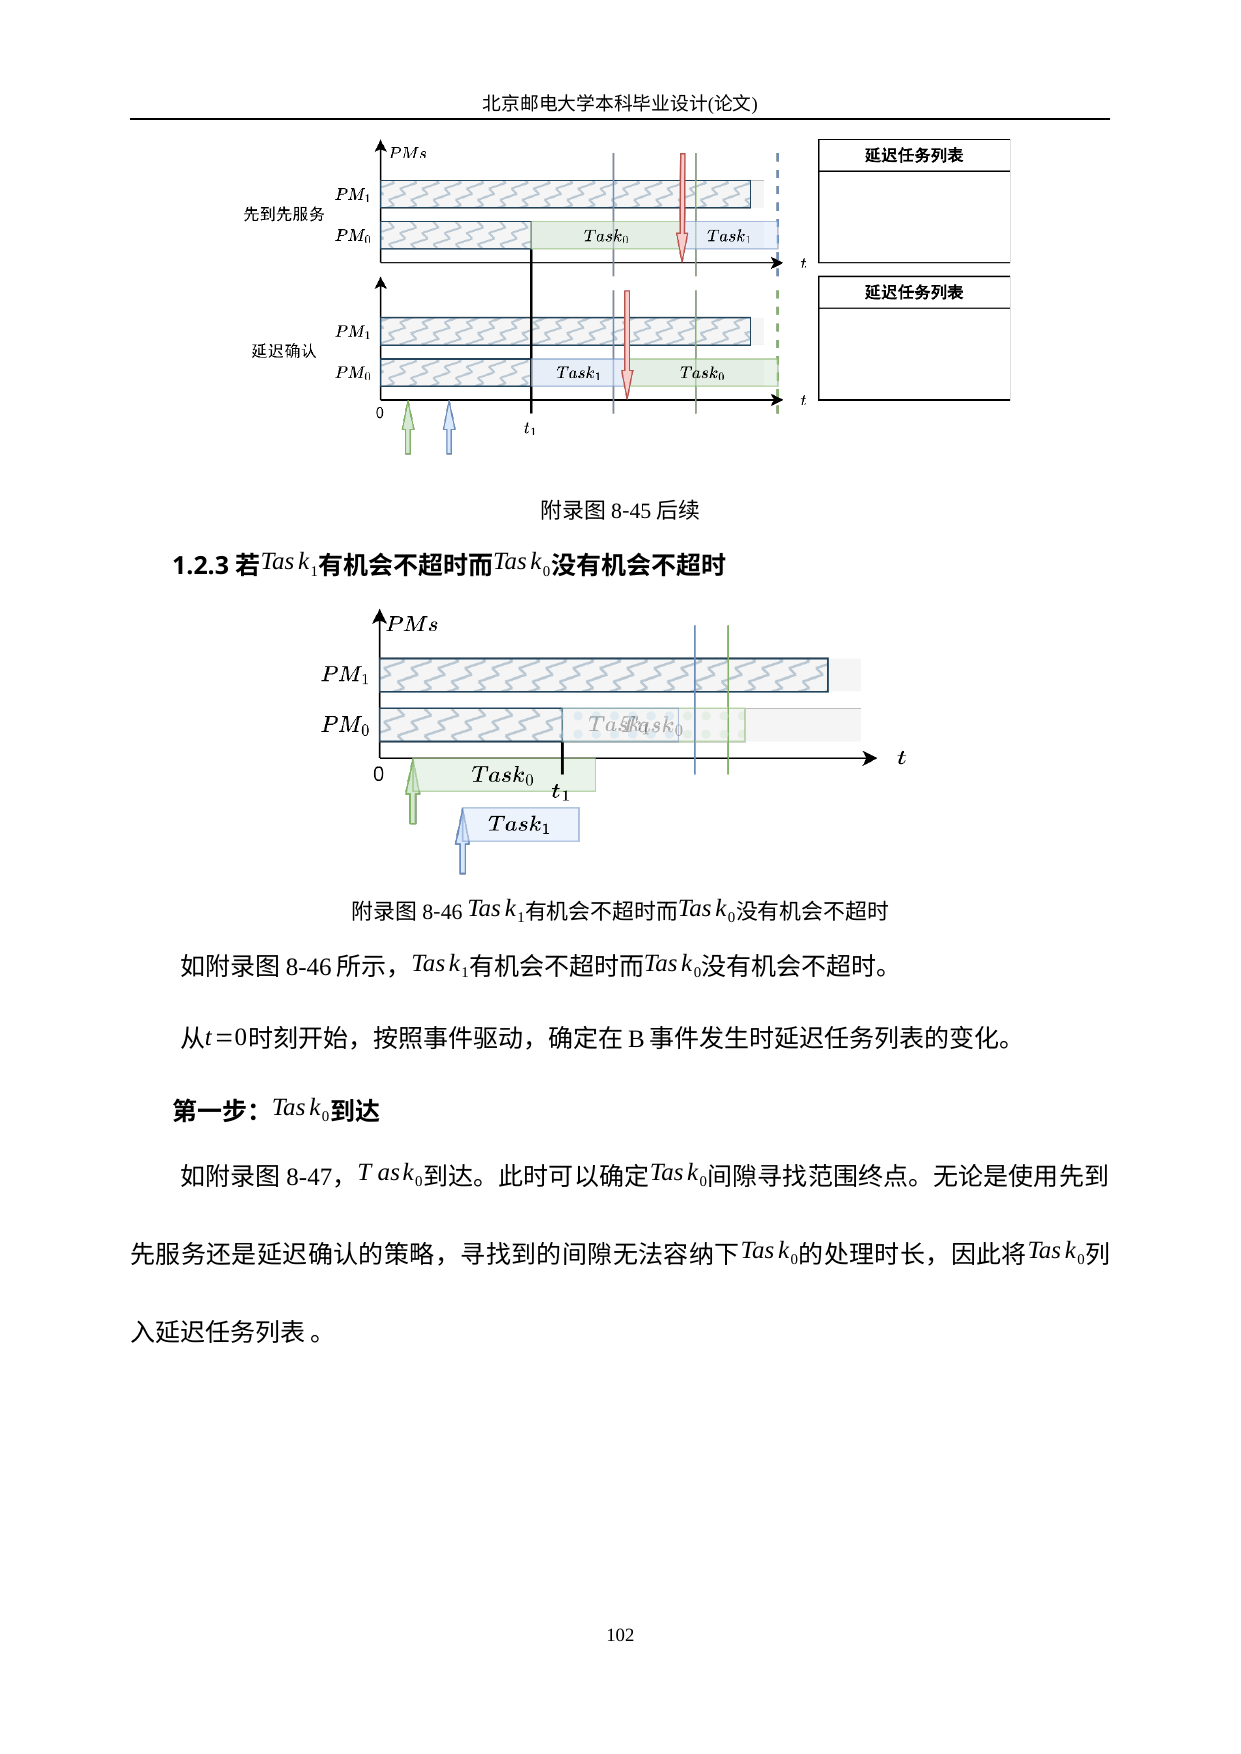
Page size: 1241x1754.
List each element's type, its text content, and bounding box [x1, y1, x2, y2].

text 若有机会不超时而没有机会不超时 [130, 531, 1110, 596]
text 第一步：到达 [172, 1077, 1110, 1142]
picture [230, 130, 1011, 455]
picture [312, 596, 928, 875]
text 从时刻开始，按照事件驱动，确定在B事件发生时延迟任务列表的变化。 [130, 1004, 1110, 1069]
